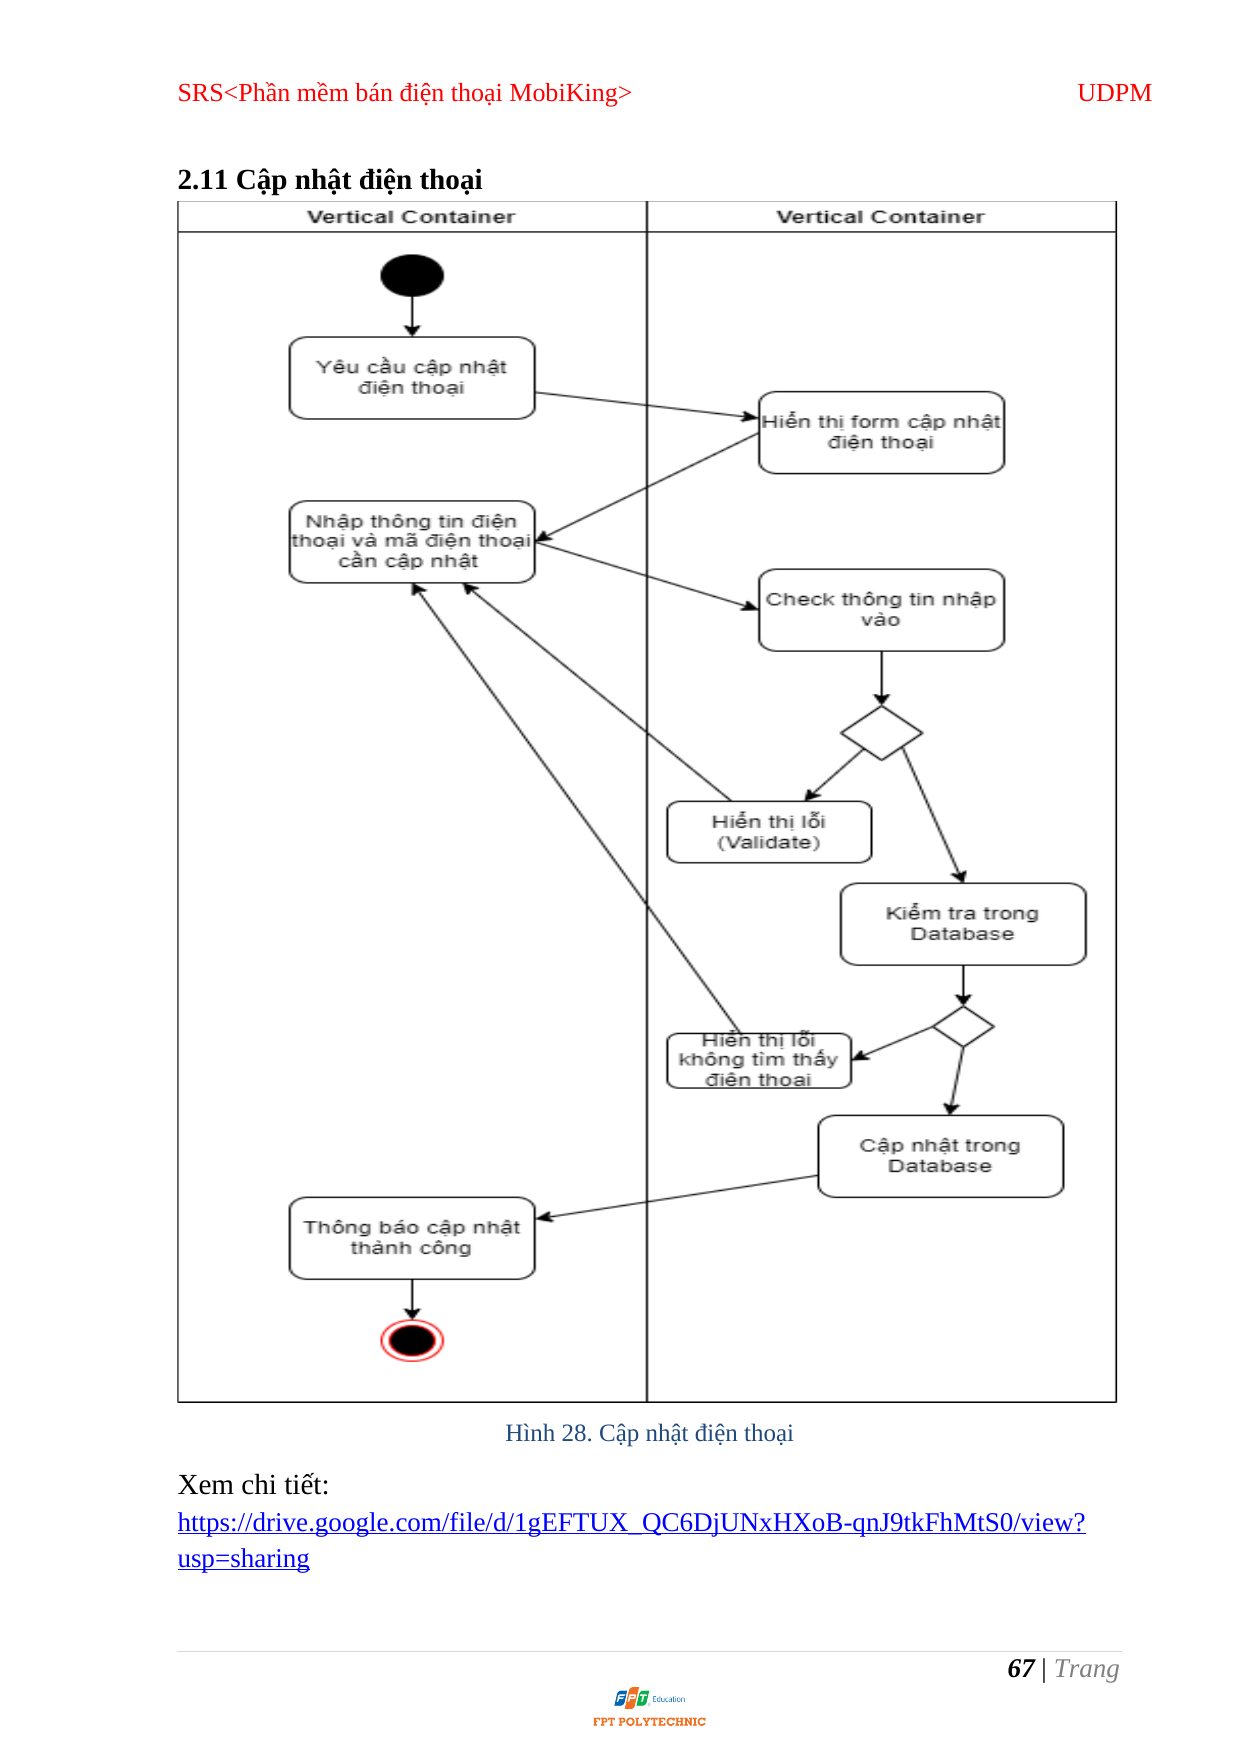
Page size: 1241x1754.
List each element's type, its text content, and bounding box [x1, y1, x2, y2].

text Hình 28. Cập nhật điện thoại [177, 1418, 1122, 1447]
text https://drive.google.com/file/d/1gEFTUX_QC6DjUNxHXoB-qnJ9tkFhMtS0/view?usp=sharing [177, 1506, 1122, 1573]
picture [177, 201, 1118, 1403]
text Xem chi tiết: [177, 1467, 1122, 1501]
text 2.11 Cập nhật điện thoại [177, 162, 1122, 196]
picture [593, 1687, 706, 1726]
